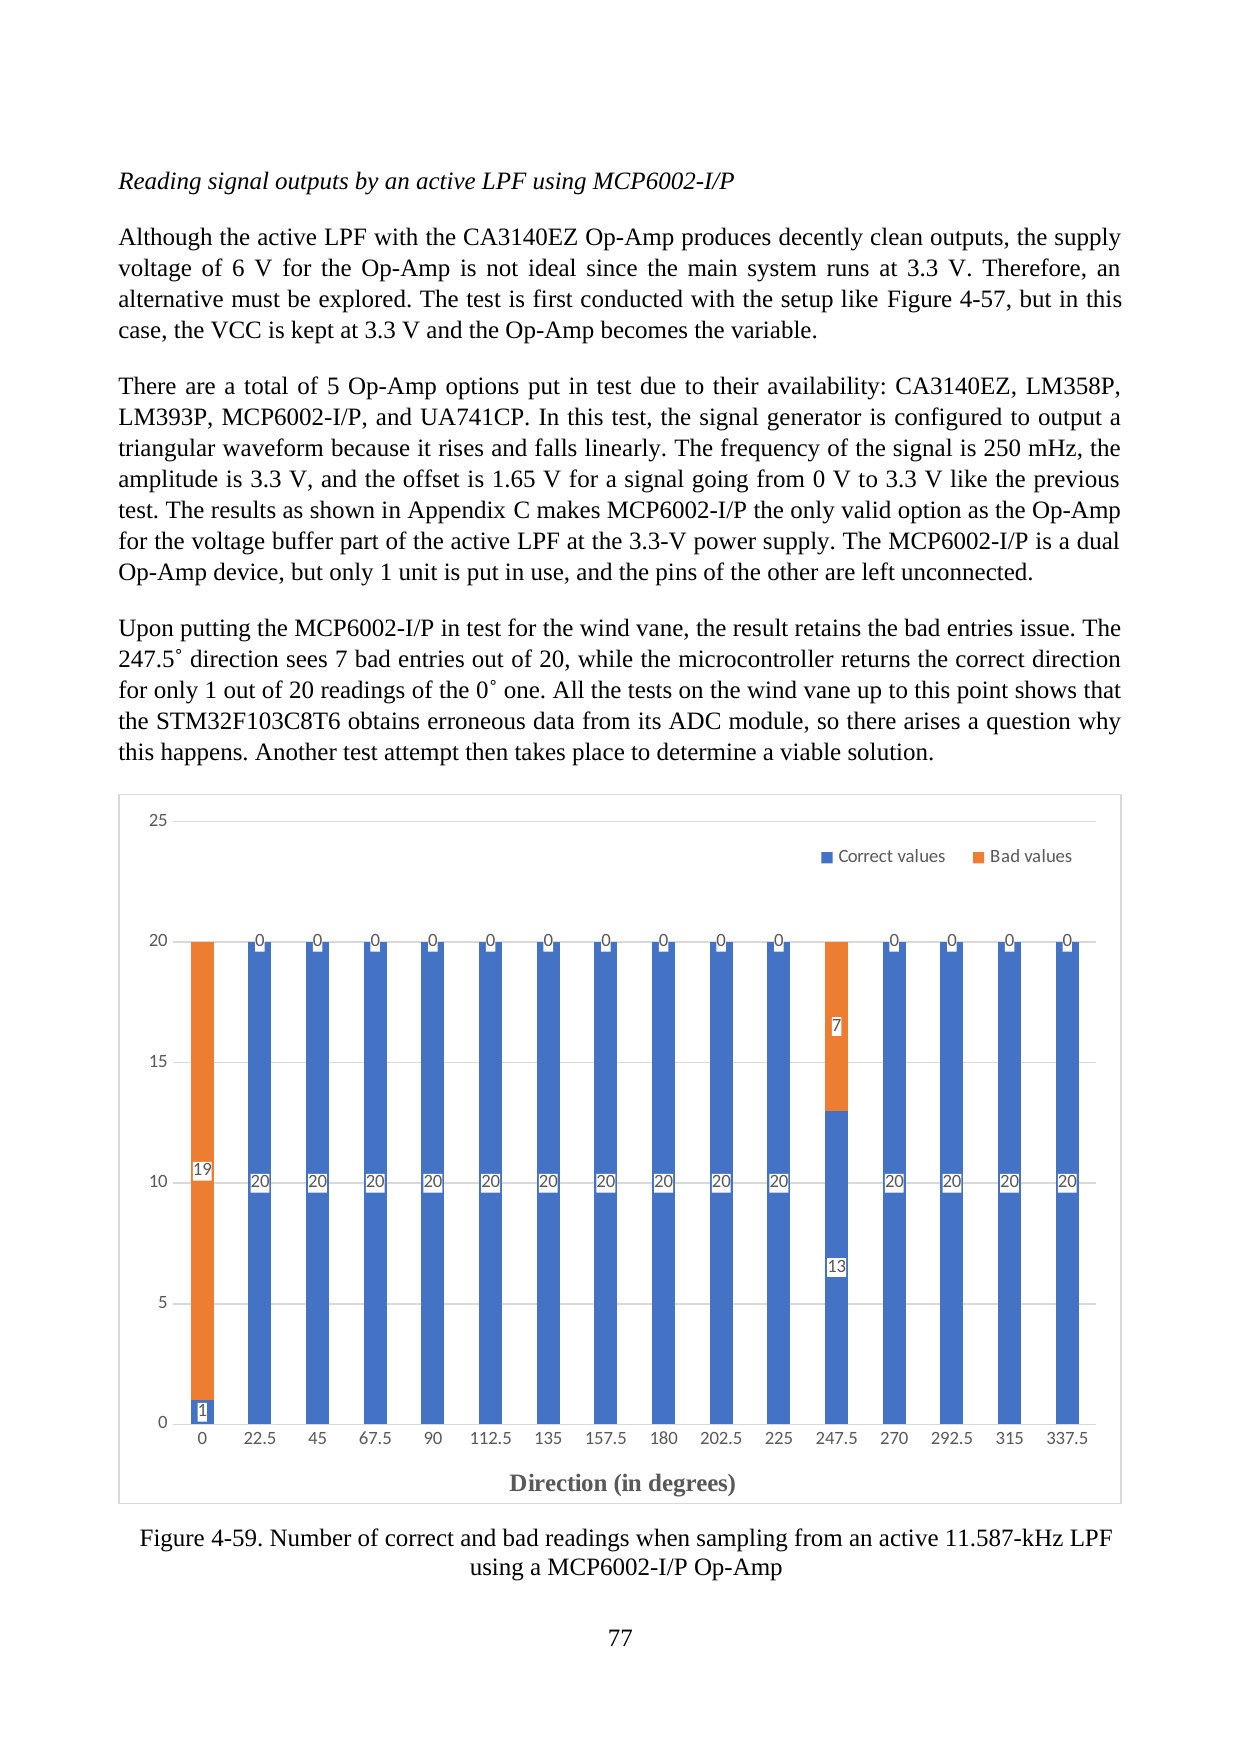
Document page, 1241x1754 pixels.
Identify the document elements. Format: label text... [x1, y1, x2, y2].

subtitle Reading signal outputs by an active LPF using MCP6002-I/P [118, 166, 1122, 194]
text Upon putting the MCP6002-I/P in test for the wind vane, the result retains the bad entries issue. The 247.5˚ direction sees 7 bad entries out of 20, while the microcontroller returns the correct direction for only 1 out of 20 readings of the 0˚ one. All the tests on the wind vane up to this point shows that the STM32F103C8T6 obtains erroneous data from its ADC module, so there arises a question why this happens. Another test attempt then takes place to determine a viable solution. [118, 613, 1122, 766]
text There are a total of 5 Op-Amp options put in test due to their availability: CA3140EZ, LM358P, LM393P, MCP6002-I/P, and UA741CP. In this test, the signal generator is configured to output a triangular waveform because it rises and falls linearly. The frequency of the signal is 250 mHz, the amplitude is 3.3 V, and the offset is 1.65 V for a signal going from 0 V to 3.3 V like the previous test. The results as shown in Appendix C makes MCP6002-I/P the only valid option as the Op-Amp for the voltage buffer part of the active LPF at the 3.3-V power supply. The MCP6002-I/P is a dual Op-Amp device, but only 1 unit is put in use, and the pins of the other are left unconnected. [118, 371, 1122, 586]
